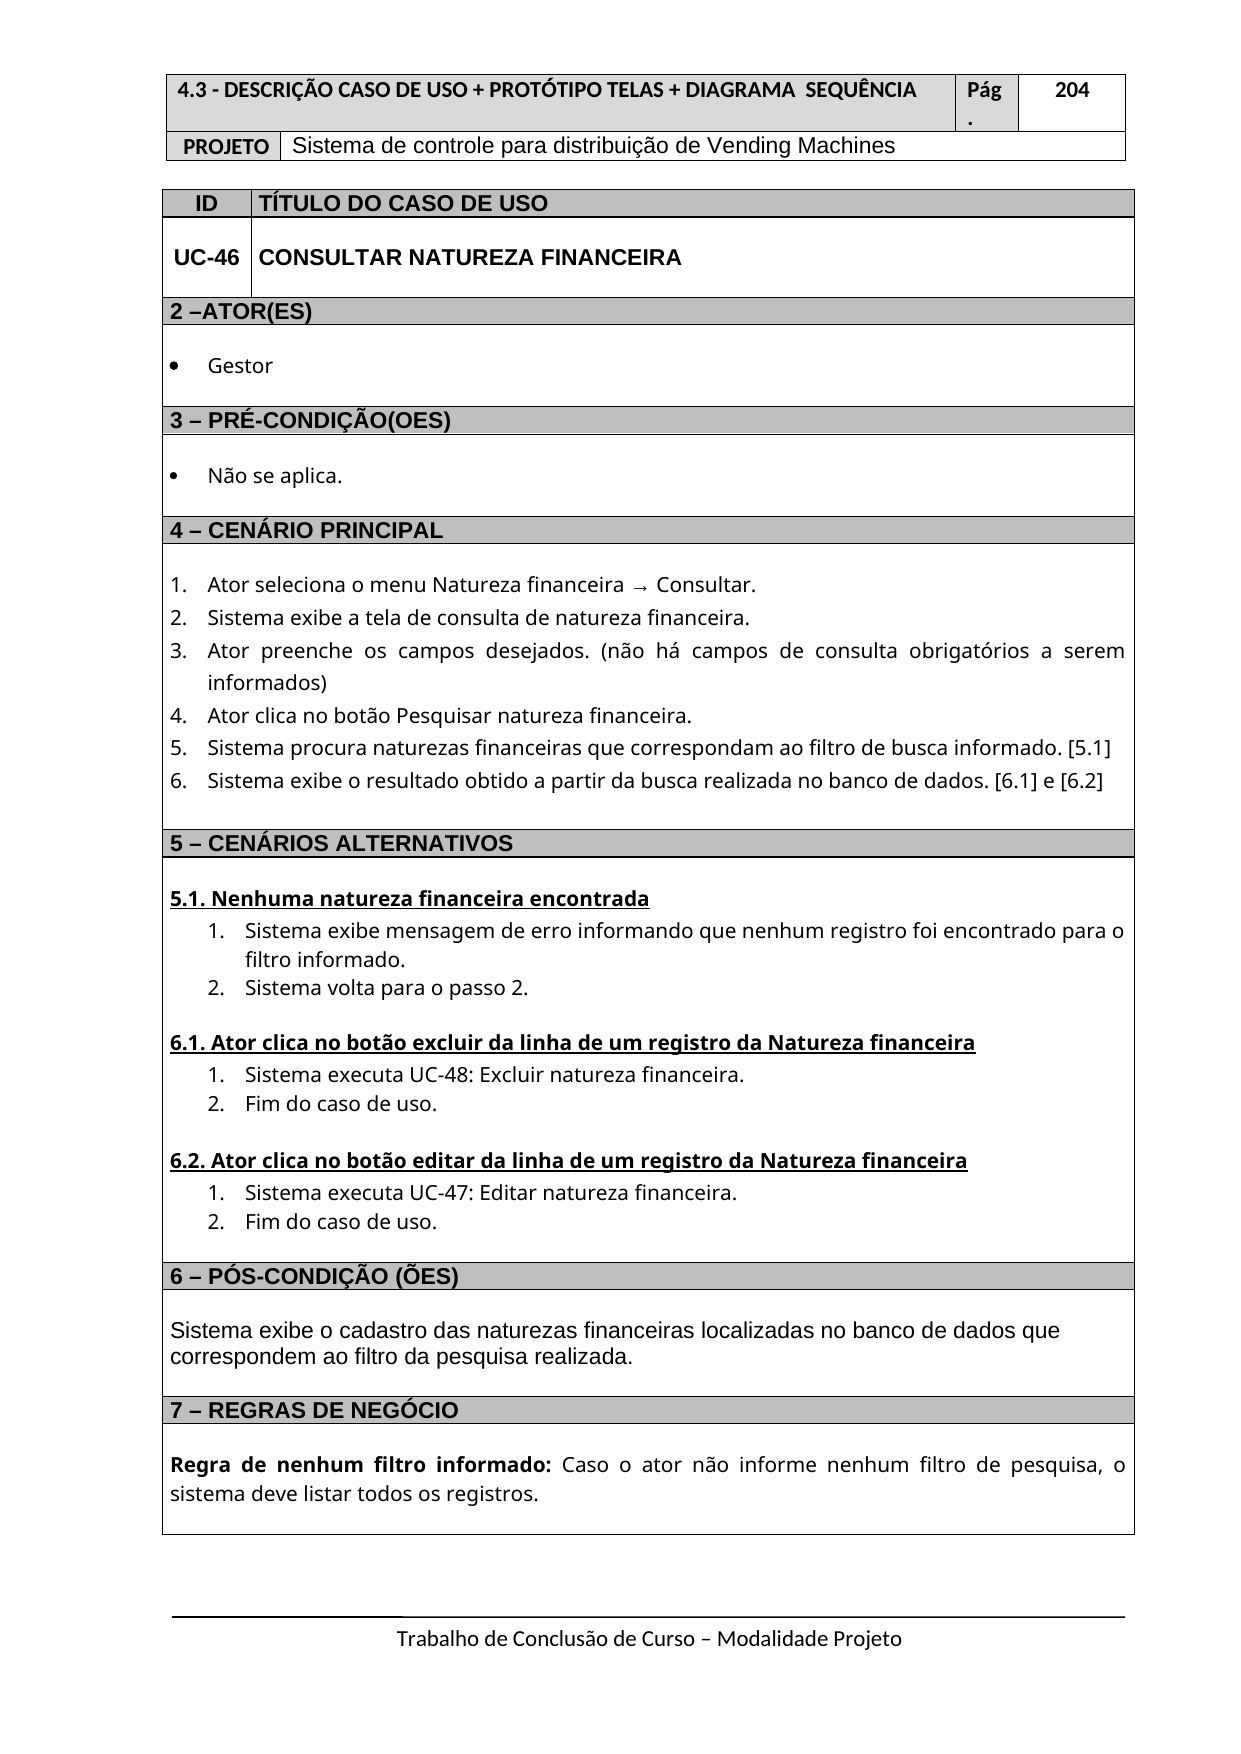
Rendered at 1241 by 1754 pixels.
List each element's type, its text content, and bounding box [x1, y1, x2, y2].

table_cell 4 – CENÁRIO PRINCIPAL [163, 517, 1134, 543]
table_cell 7 – REGRAS DE NEGÓCIO [163, 1397, 1134, 1423]
table_cell 5 – CENÁRIOS ALTERNATIVOS [163, 830, 1134, 856]
table_header ID [163, 190, 251, 216]
table_cell 6 – PÓS-CONDIÇÃO (ÕES) [163, 1263, 1134, 1289]
table_cell UC-46 [163, 218, 251, 297]
table_header TÍTULO DO CASO DE USO [252, 190, 1134, 216]
table_cell Sistema exibe o cadastro das naturezas financeiras localizadas no banco de dados que correspondem ao filtro da pesquisa realizada. [163, 1290, 1134, 1396]
table_cell Gestor [163, 325, 1134, 406]
table_cell CONSULTAR NATUREZA FINANCEIRA [252, 218, 1134, 297]
table_cell 2 –ATOR(ES) [163, 298, 1134, 324]
table_cell 3 – PRÉ-CONDIÇÃO(OES) [163, 407, 1134, 433]
table_cell Ator seleciona o menu Natureza financeira → Consultar. Sistema exibe a tela de consulta de natureza financeira. Ator preenche os campos desejados. (não há campos de consulta obrigatórios a serem informados) Ator clica no botão Pesquisar natureza financeira. Sistema procura naturezas financeiras que correspondam ao filtro de busca informado. [5.1] Sistema exibe o resultado obtido a partir da busca realizada no banco de dados. [6.1] e [6.2] [163, 544, 1134, 829]
table_cell Não se aplica. [163, 435, 1134, 516]
table_cell 5.1. Nenhuma natureza financeira encontrada Sistema exibe mensagem de erro informando que nenhum registro foi encontrado para o filtro informado. Sistema volta para o passo 2. 6.1. Ator clica no botão excluir da linha de um registro da Natureza financeira Sistema executa UC-48: Excluir natureza financeira. Fim do caso de uso. 6.2. Ator clica no botão editar da linha de um registro da Natureza financeira Sistema executa UC-47: Editar natureza financeira. Fim do caso de uso. [163, 858, 1134, 1262]
table_cell Regra de nenhum filtro informado: Caso o ator não informe nenhum filtro de pesquisa, o sistema deve listar todos os registros. [163, 1424, 1134, 1534]
